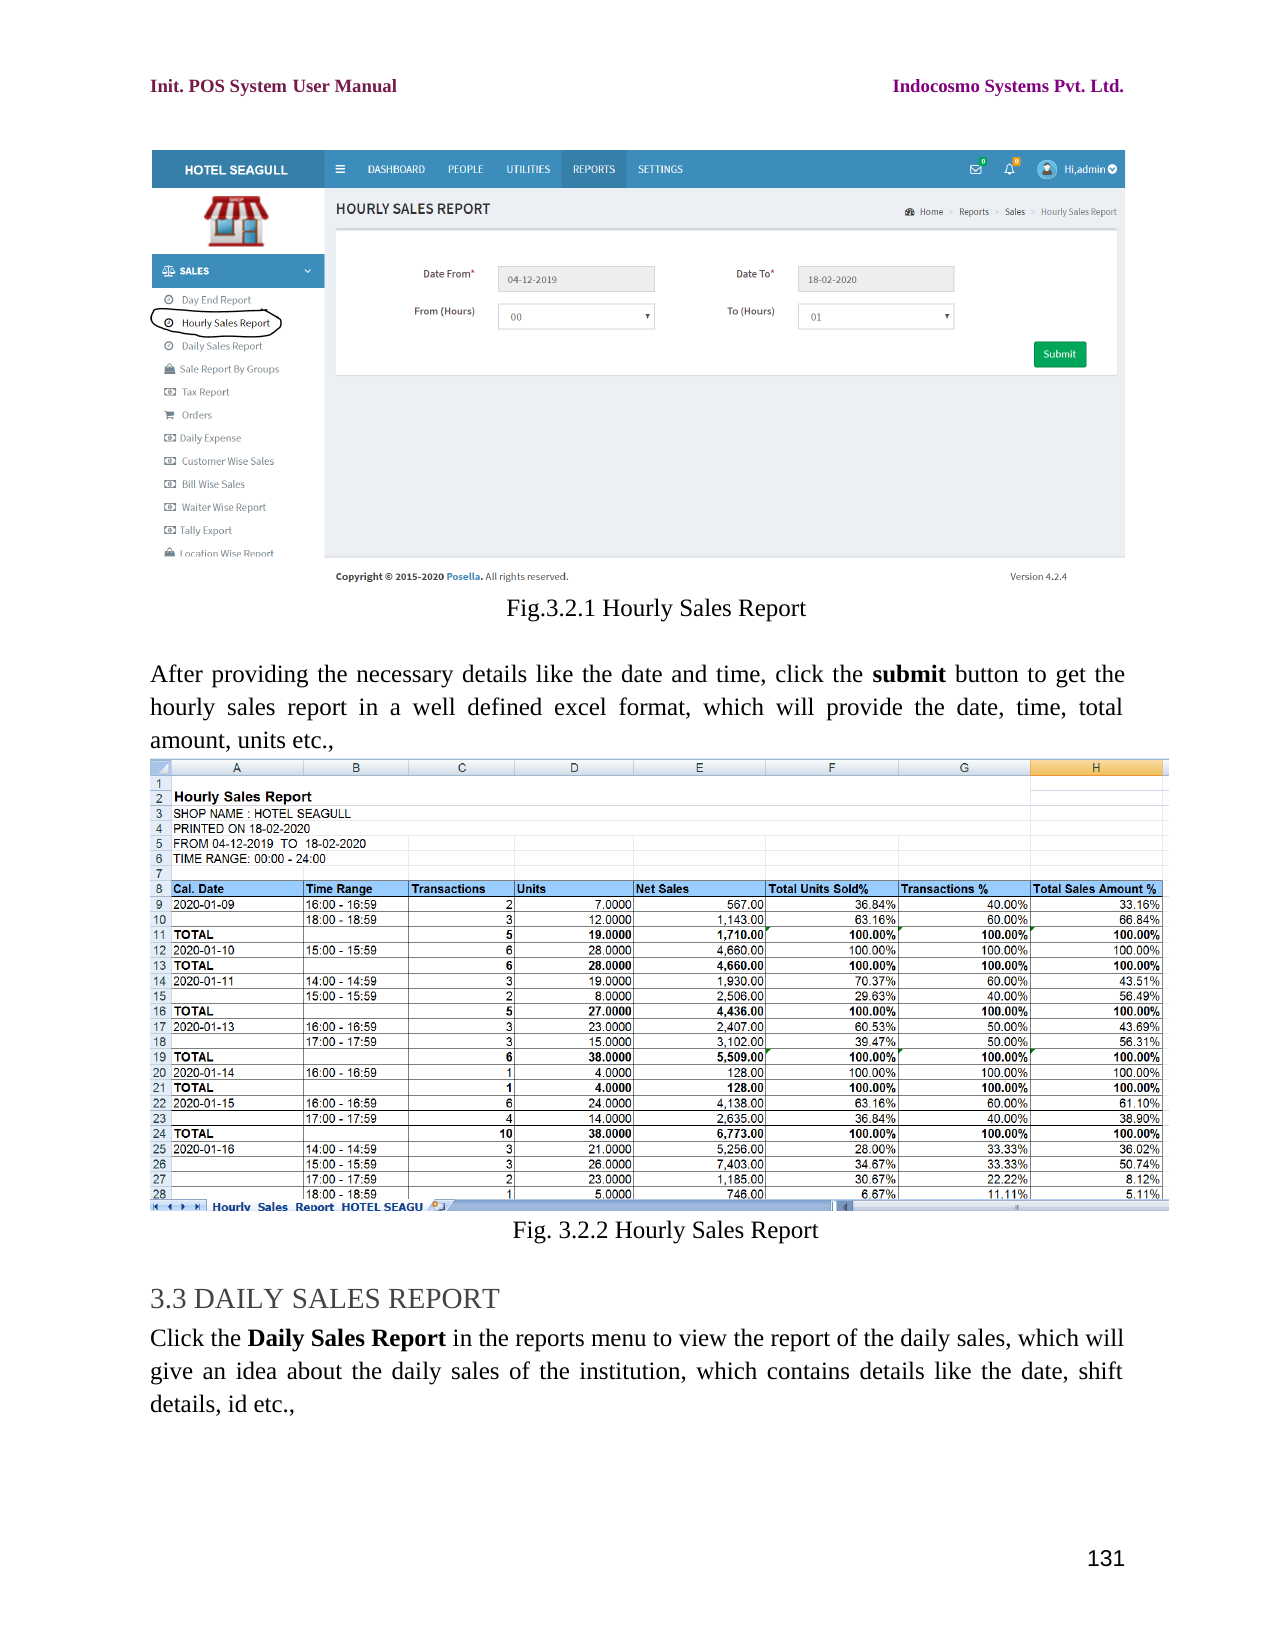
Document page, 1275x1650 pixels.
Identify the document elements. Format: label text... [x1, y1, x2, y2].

text Click the Daily Sales Report in the reports menu to view the report of the daily sales, which will give an idea about the daily sales of the institution, which contains details like the date, shift details, id etc., [150, 1323, 1125, 1418]
picture [150, 150, 1125, 590]
subtitle 3.3 DAILY SALES REPORT [150, 1281, 1125, 1315]
picture [150, 758, 1169, 1211]
text Fig. 3.2.2 Hourly Sales Report [150, 1215, 1125, 1243]
text After providing the necessary details like the date and time, click the submit button to get the hourly sales report in a well defined excel format, which will provide the date, time, total amount, units etc., [150, 659, 1125, 754]
text Fig.3.2.1 Hourly Sales Report [150, 593, 1125, 622]
